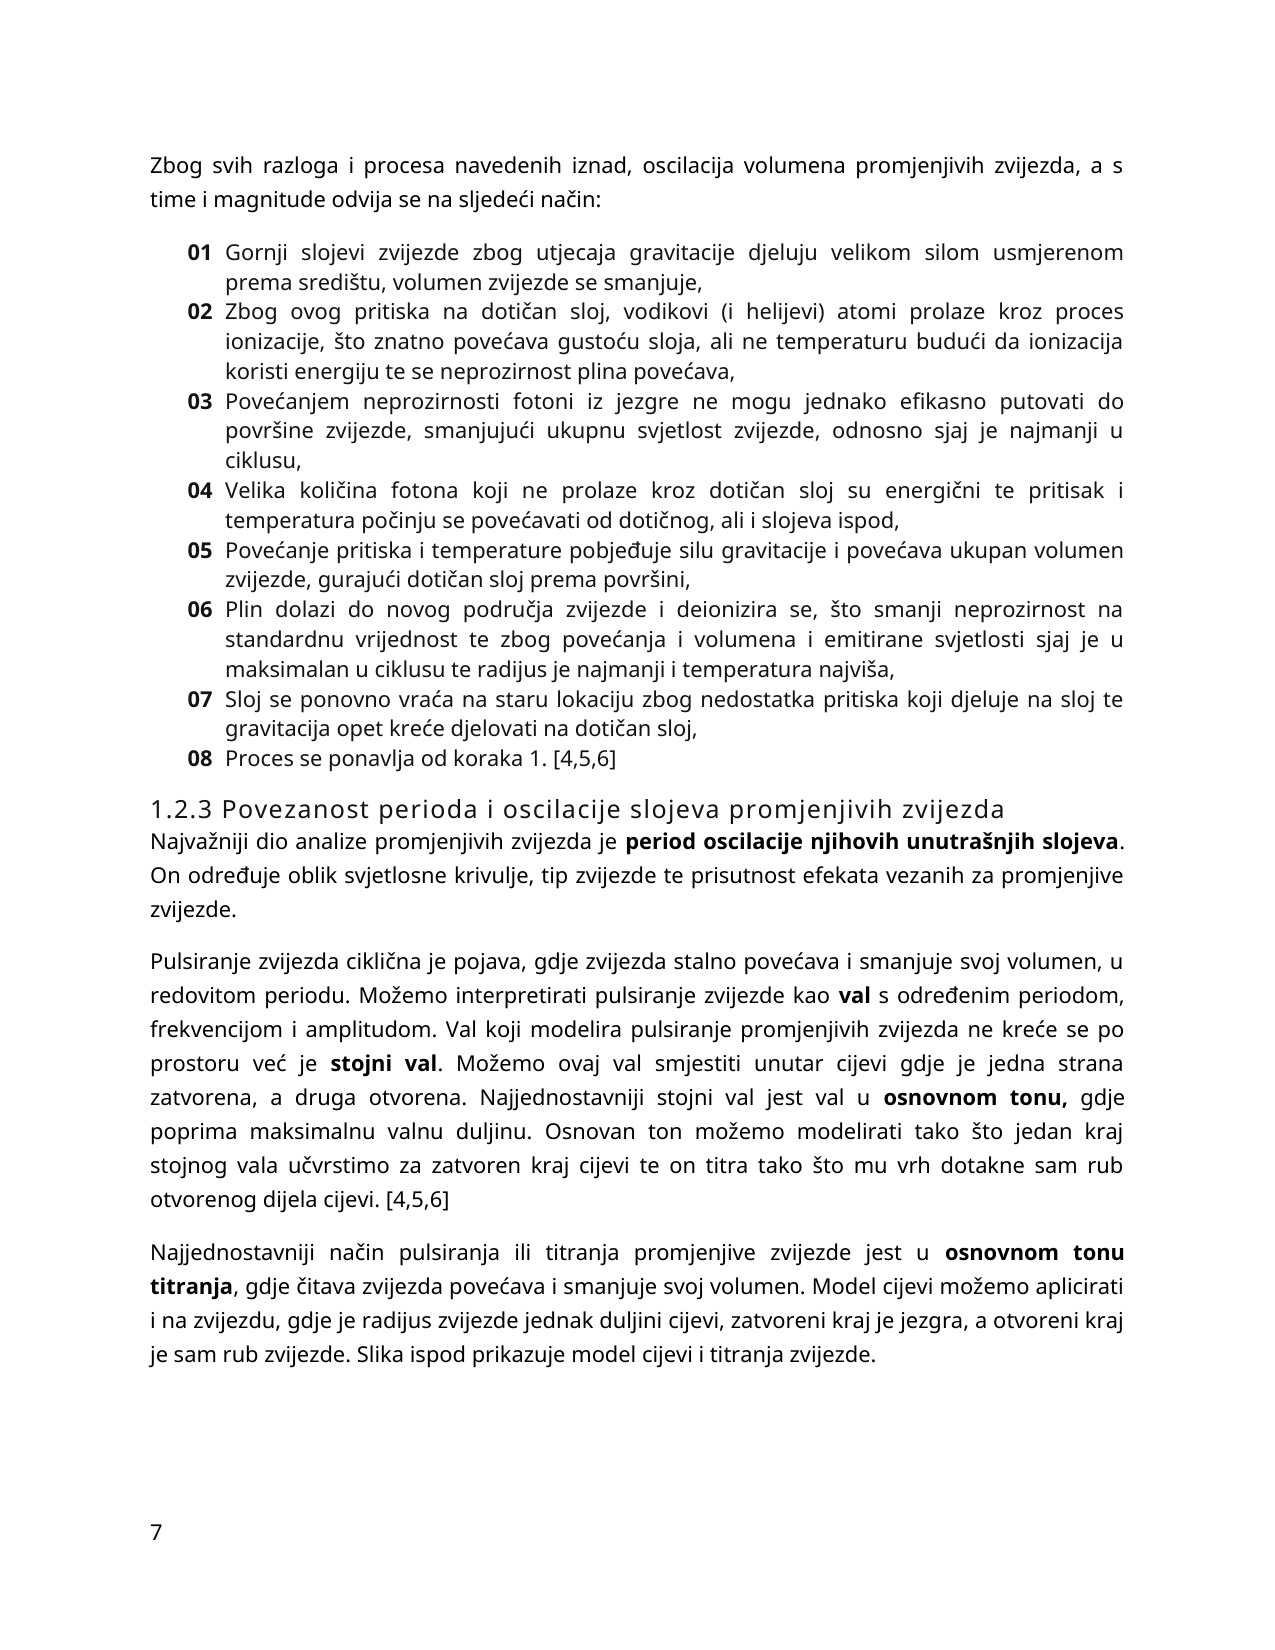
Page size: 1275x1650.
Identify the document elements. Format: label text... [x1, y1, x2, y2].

text Najjednostavniji način pulsiranja ili titranja promjenjive zvijezde jest u osnovnom tonu titranja, gdje čitava zvijezda povećava i smanjuje svoj volumen. Model cijevi možemo aplicirati i na zvijezdu, gdje je radijus zvijezde jednak duljini cijevi, zatvoreni kraj je jezgra, a otvoreni kraj je sam rub zvijezde. Slika ispod prikazuje model cijevi i titranja zvijezde. [150, 1237, 1125, 1368]
list Velika količina fotona koji ne prolaze kroz dotičan sloj su energični te pritisak i temperatura počinju se povećavati od dotičnog, ali i slojeva ispod, [187, 475, 1125, 534]
list Povećanje pritiska i temperature pobjeđuje silu gravitacije i povećava ukupan volumen zvijezde, gurajući dotičan sloj prema površini, [187, 534, 1125, 594]
list Povećanjem neprozirnosti fotoni iz jezgre ne mogu jednako efikasno putovati do površine zvijezde, smanjujući ukupnu svjetlost zvijezde, odnosno sjaj je najmanji u ciklusu, [187, 386, 1125, 475]
subtitle 1.2.3 Povezanost perioda i oscilacije slojeva promjenjivih zvijezda [150, 792, 1125, 826]
list Sloj se ponovno vraća na staru lokaciju zbog nedostatka pritiska koji djeluje na sloj te gravitacija opet kreće djelovati na dotičan sloj, [187, 683, 1125, 743]
text Pulsiranje zvijezda ciklična je pojava, gdje zvijezda stalno povećava i smanjuje svoj volumen, u redovitom periodu. Možemo interpretirati pulsiranje zvijezde kao val s određenim periodom, frekvencijom i amplitudom. Val koji modelira pulsiranje promjenjivih zvijezda ne kreće se po prostoru već je stojni val. Možemo ovaj val smjestiti unutar cijevi gdje je jedna strana zatvorena, a druga otvorena. Najjednostavniji stojni val jest val u osnovnom tonu, gdje poprima maksimalnu valnu duljinu. Osnovan ton možemo modelirati tako što jedan kraj stojnog vala učvrstimo za zatvoren kraj cijevi te on titra tako što mu vrh dotakne sam rub otvorenog dijela cijevi. [4,5,6] [150, 946, 1125, 1214]
text Najvažniji dio analize promjenjivih zvijezda je period oscilacije njihovih unutrašnjih slojeva. On određuje oblik svjetlosne krivulje, tip zvijezde te prisutnost efekata vezanih za promjenjive zvijezde. [150, 826, 1125, 923]
list Zbog ovog pritiska na dotičan sloj, vodikovi (i helijevi) atomi prolaze kroz proces ionizacije, što znatno povećava gustoću sloja, ali ne temperaturu budući da ionizacija koristi energiju te se neprozirnost plina povećava, [187, 296, 1125, 386]
list Plin dolazi do novog područja zvijezde i deionizira se, što smanji neprozirnost na standardnu vrijednost te zbog povećanja i volumena i emitirane svjetlosti sjaj je u maksimalan u ciklusu te radijus je najmanji i temperatura najviša, [187, 594, 1125, 683]
text Zbog svih razloga i procesa navedenih iznad, oscilacija volumena promjenjivih zvijezda, a s time i magnitude odvija se na sljedeći način: [150, 150, 1125, 214]
list Gornji slojevi zvijezde zbog utjecaja gravitacije djeluju velikom silom usmjerenom prema središtu, volumen zvijezde se smanjuje, [187, 237, 1125, 296]
list Proces se ponavlja od koraka 1. [4,5,6] [187, 743, 1125, 773]
